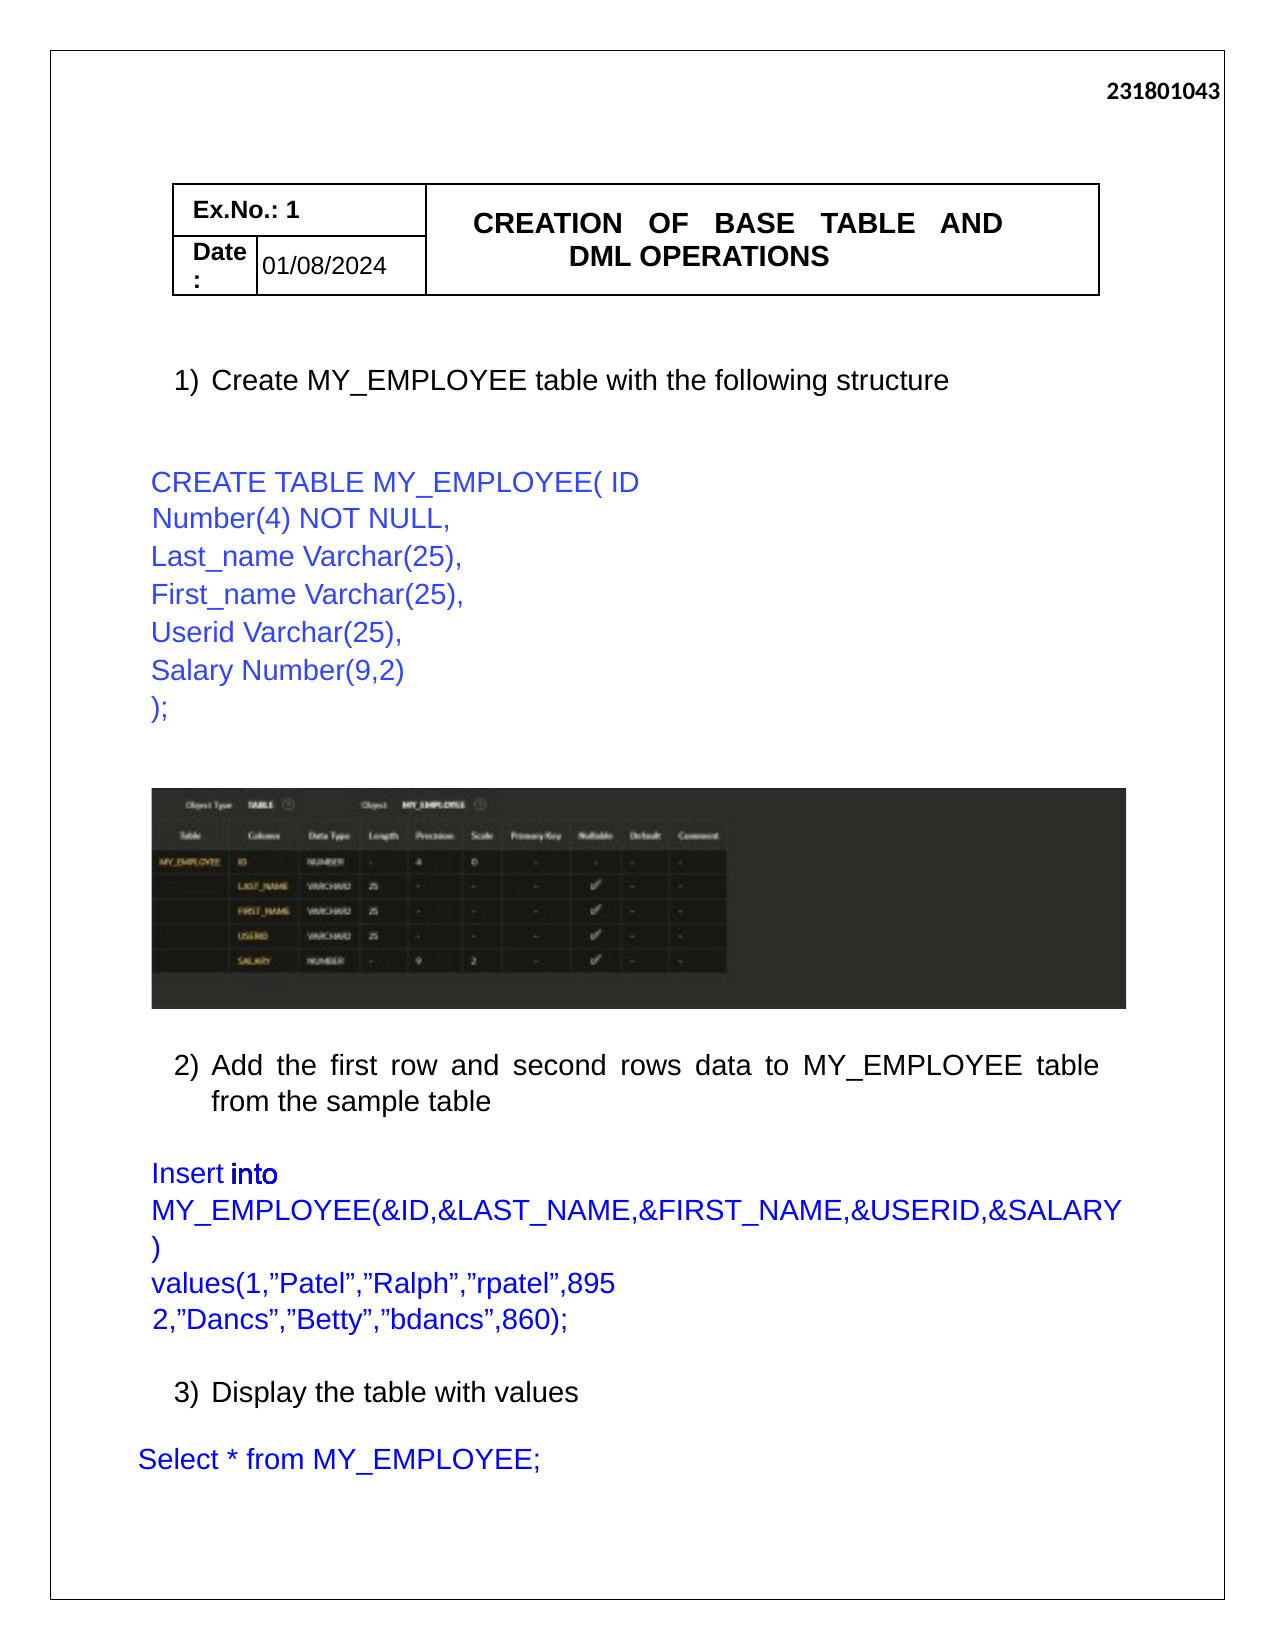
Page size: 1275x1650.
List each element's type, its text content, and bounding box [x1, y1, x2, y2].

list Add the first row and second rows data to MY_EMPLOYEE table from the sample table [173, 1048, 1102, 1118]
picture [232, 1162, 277, 1184]
text Userid Varchar(25), [151, 615, 645, 648]
picture [151, 788, 1127, 1009]
list Create MY_EMPLOYEE table with the following structure [173, 362, 1102, 396]
table_header CREATION OF BASE TABLE AND DML OPERATIONS [427, 185, 1098, 294]
table_header Ex.No.: 1 [174, 185, 425, 234]
text Insert [151, 1156, 1220, 1190]
text MY_EMPLOYEE(&ID,&LAST_NAME,&FIRST_NAME,&USERID,&SALARY [151, 1193, 1220, 1226]
text ); [151, 691, 645, 724]
text ) [151, 1229, 1220, 1263]
table_cell Date: [174, 237, 256, 294]
table_cell 01/08/2024 [258, 237, 425, 294]
list Display the table with values [173, 1375, 1102, 1408]
text CREATE TABLE MY_EMPLOYEE( ID Number(4) NOT NULL, [151, 464, 645, 535]
text Select * from MY_EMPLOYEE; [138, 1442, 1220, 1475]
text Last_name Varchar(25), [151, 539, 645, 573]
text values(1,”Patel”,”Ralph”,”rpatel”,895 2,”Dancs”,”Betty”,”bdancs”,860); [151, 1266, 1035, 1336]
text Salary Number(9,2) [151, 653, 645, 686]
text First_name Varchar(25), [151, 577, 645, 611]
